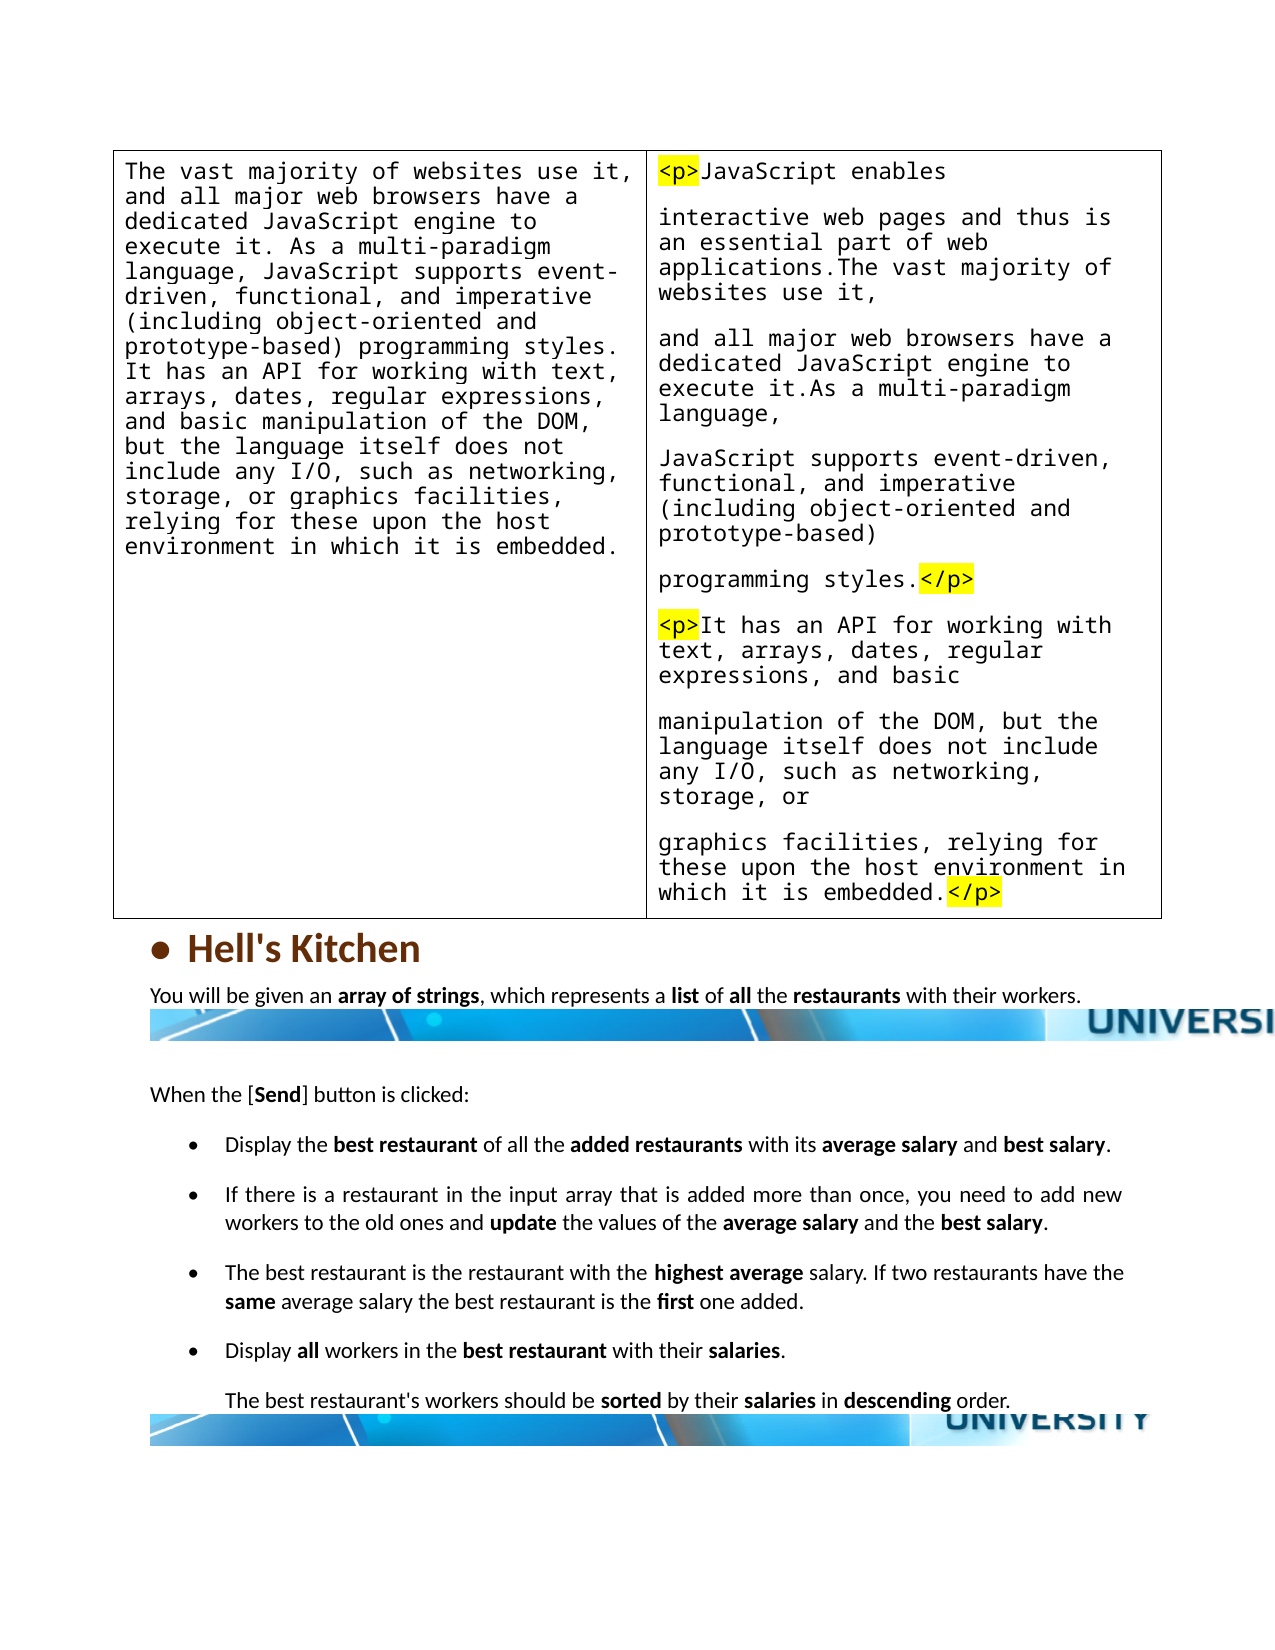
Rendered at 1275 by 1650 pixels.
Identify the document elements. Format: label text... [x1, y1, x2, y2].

text You will be given an array of strings, which represents a list of all the restaurants with their workers. [150, 981, 1125, 1009]
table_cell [114, 151, 646, 918]
list Display the best restaurant of all the added restaurants with its average salary and best salary. [187, 1129, 1125, 1158]
list Hell's Kitchen [150, 939, 1125, 968]
list The best restaurant is the restaurant with the highest average salary. If two restaurants have the same average salary the best restaurant is the first one added. [187, 1257, 1125, 1315]
text When the [Send] button is clicked: [150, 1080, 1125, 1109]
list If there is a restaurant in the input array that is added more than once, you need to add new workers to the old ones and update the values of the average salary and the best salary. [187, 1179, 1125, 1237]
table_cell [647, 151, 1161, 918]
list Display all workers in the best restaurant with their salaries. [187, 1336, 1125, 1364]
text The best restaurant's workers should be sorted by their salaries in descending order. [225, 1385, 1125, 1414]
